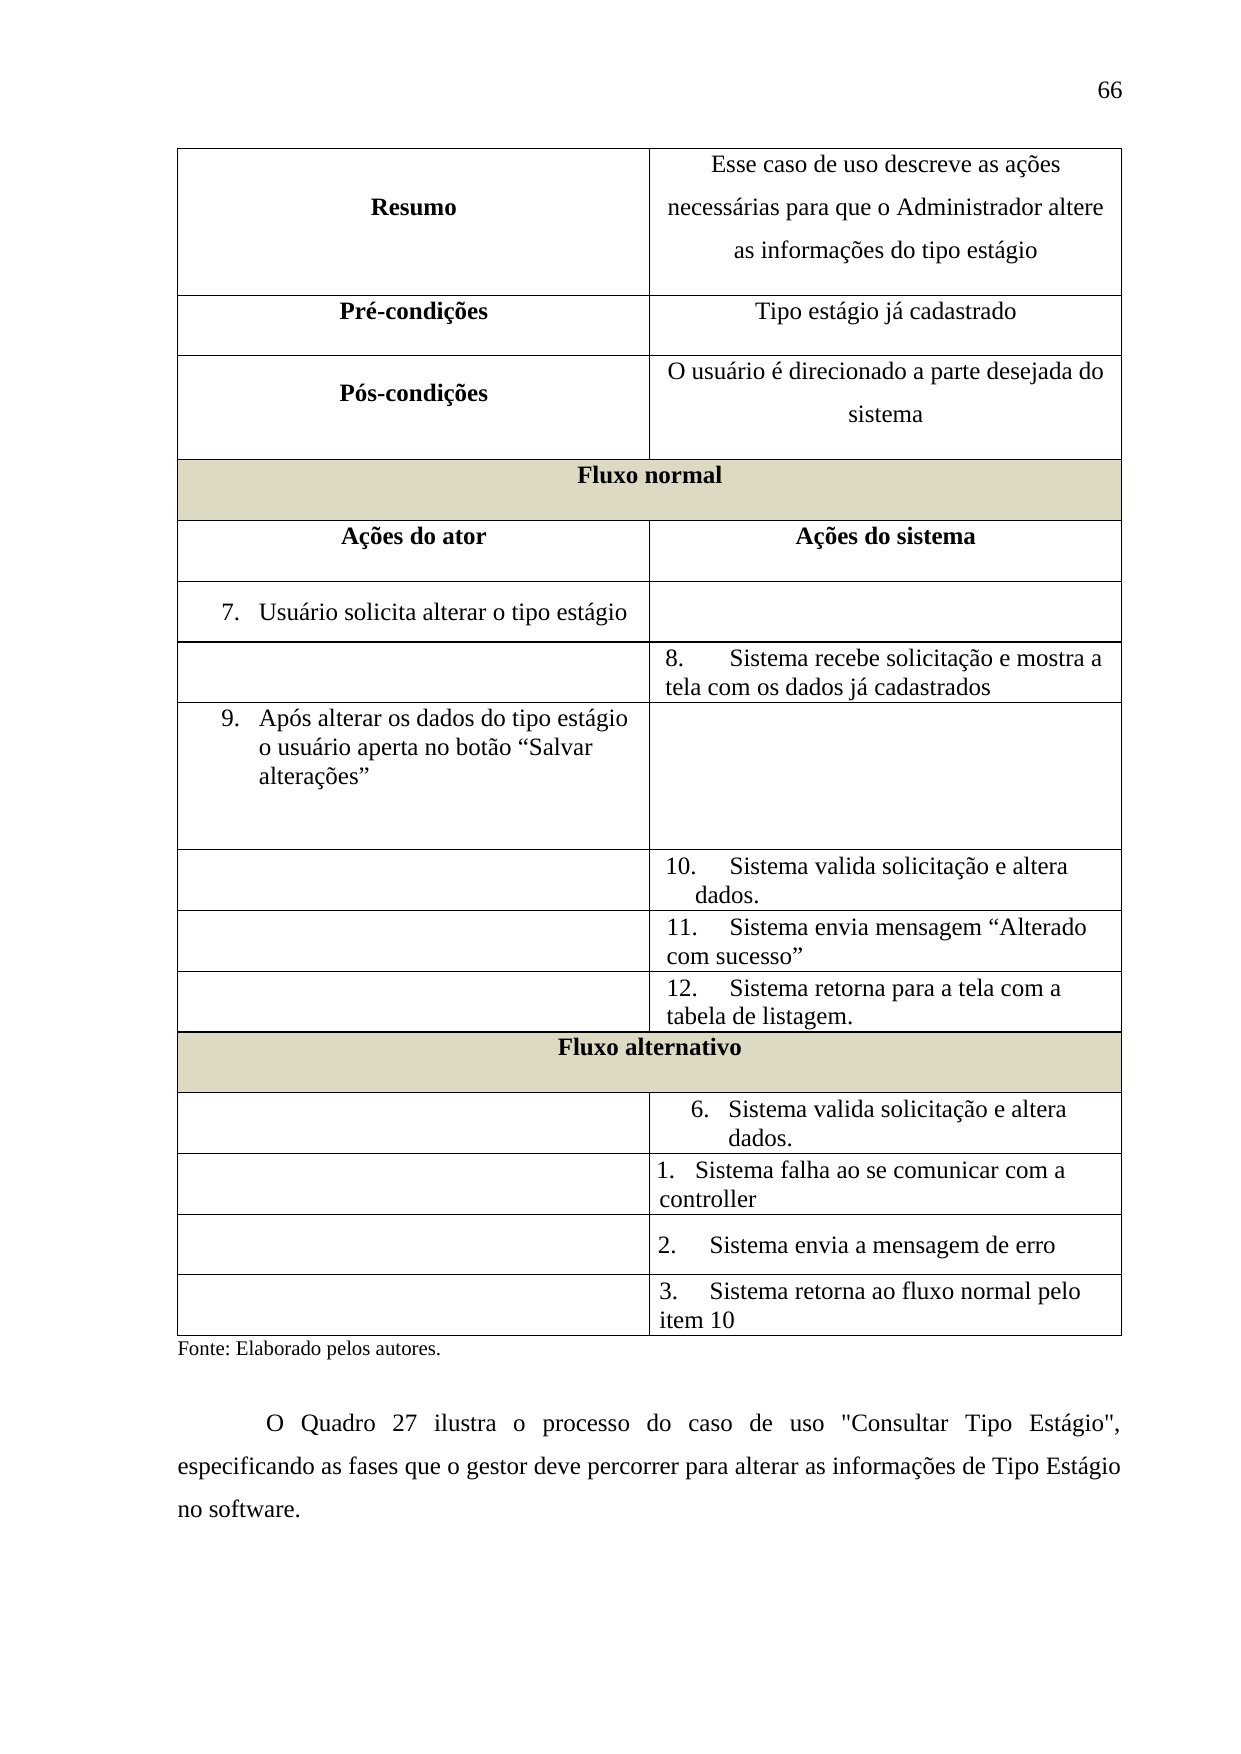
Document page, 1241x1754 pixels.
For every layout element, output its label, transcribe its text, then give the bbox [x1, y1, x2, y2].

table_cell [178, 850, 649, 910]
table_cell Sistema recebe solicitação e mostra a tela com os dados já cadastrados [650, 643, 1121, 702]
table_cell [178, 643, 649, 702]
text O Quadro 27 ilustra o processo do caso de uso "Consultar Tipo Estágio", especificando as fases que o gestor deve percorrer para alterar as informações de Tipo Estágio no software. [177, 1408, 1122, 1523]
table_cell Esse caso de uso descreve as ações necessárias para que o Administrador altere as informações do tipo estágio [650, 149, 1121, 295]
table_cell [650, 703, 1121, 849]
table_cell Tipo estágio já cadastrado [650, 296, 1121, 355]
table_cell Pós-condições [178, 356, 649, 459]
table_cell Pré-condições [178, 296, 649, 355]
table_cell Ações do ator [178, 521, 649, 581]
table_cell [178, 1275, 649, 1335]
table_cell Sistema valida solicitação e altera dados. [650, 850, 1121, 910]
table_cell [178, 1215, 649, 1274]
table_cell Fluxo normal [178, 460, 1121, 520]
table_cell Sistema retorna para a tela com a tabela de listagem. [650, 972, 1121, 1031]
table_cell [178, 972, 649, 1031]
table_cell Fluxo alternativo [178, 1033, 1121, 1092]
table_cell Sistema valida solicitação e altera dados. [650, 1093, 1121, 1153]
table_cell Usuário solicita alterar o tipo estágio [178, 582, 649, 641]
table_cell Ações do sistema [650, 521, 1121, 581]
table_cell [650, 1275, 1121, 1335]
table_cell [650, 582, 1121, 641]
table_cell O usuário é direcionado a parte desejada do sistema [650, 356, 1121, 459]
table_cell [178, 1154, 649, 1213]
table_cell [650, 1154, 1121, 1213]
table_cell Após alterar os dados do tipo estágio o usuário aperta no botão “Salvar alterações” [178, 703, 649, 849]
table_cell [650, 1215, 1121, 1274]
table_cell [178, 1093, 649, 1153]
table_cell Resumo [178, 149, 649, 295]
table_cell Sistema envia mensagem “Alterado com sucesso” [650, 911, 1121, 971]
table_cell [178, 911, 649, 971]
text Fonte: Elaborado pelos autores. [177, 1336, 1122, 1360]
